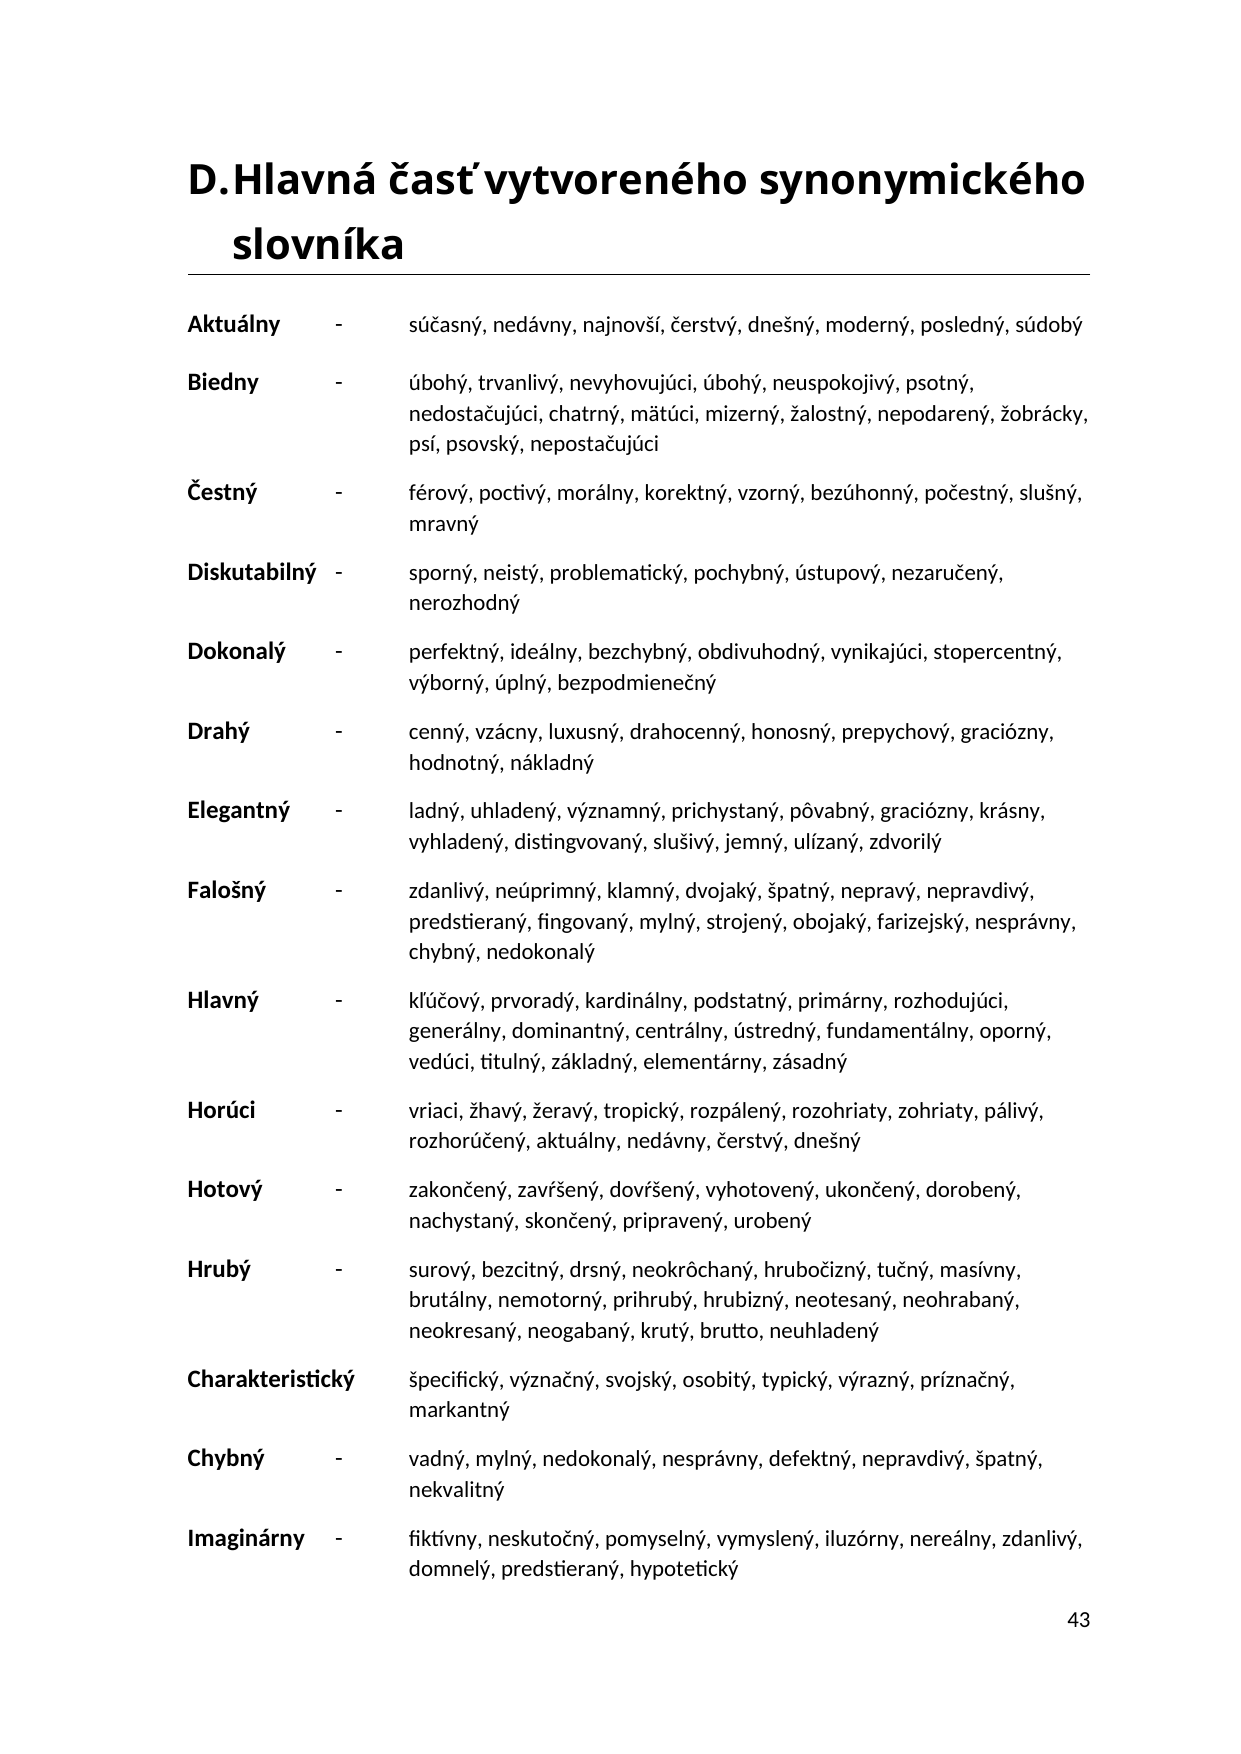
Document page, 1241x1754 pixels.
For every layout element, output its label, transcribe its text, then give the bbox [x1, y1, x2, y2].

text Chybný - vadný, mylný, nedokonalý, nesprávny, defektný, nepravdivý, špatný, nekvalitný [187, 1442, 1090, 1503]
text Hotový - zakončený, zavŕšený, dovŕšený, vyhotovený, ukončený, dorobený, nachystaný, skončený, pripravený, urobený [187, 1173, 1090, 1234]
text Aktuálny - súčasný, nedávny, najnovší, čerstvý, dnešný, moderný, posledný, súdobý [187, 308, 1090, 339]
list Hlavná časť vytvoreného synonymického slovníka [187, 150, 1090, 275]
text Horúci - vriaci, žhavý, žeravý, tropický, rozpálený, rozohriaty, zohriaty, pálivý, rozhorúčený, aktuálny, nedávny, čerstvý, dnešný [187, 1094, 1090, 1154]
text Dokonalý - perfektný, ideálny, bezchybný, obdivuhodný, vynikajúci, stopercentný, výborný, úplný, bezpodmienečný [187, 635, 1090, 696]
text Falošný - zdanlivý, neúprimný, klamný, dvojaký, špatný, nepravý, nepravdivý, predstieraný, fingovaný, mylný, strojený, obojaký, farizejský, nesprávny, chybný, nedokonalý [187, 874, 1090, 965]
text Imaginárny - fiktívny, neskutočný, pomyselný, vymyslený, iluzórny, nereálny, zdanlivý, domnelý, predstieraný, hypotetický [187, 1522, 1090, 1583]
text Hrubý - surový, bezcitný, drsný, neokrôchaný, hrubočizný, tučný, masívny, brutálny, nemotorný, prihrubý, hrubizný, neotesaný, neohrabaný, neokresaný, neogabaný, krutý, brutto, neuhladený [187, 1253, 1090, 1344]
text Elegantný - ladný, uhladený, významný, prichystaný, pôvabný, graciózny, krásny, vyhladený, distingvovaný, slušivý, jemný, ulízaný, zdvorilý [187, 794, 1090, 855]
text Drahý - cenný, vzácny, luxusný, drahocenný, honosný, prepychový, graciózny, hodnotný, nákladný [187, 715, 1090, 776]
text Diskutabilný - sporný, neistý, problematický, pochybný, ústupový, nezaručený, nerozhodný [187, 556, 1090, 617]
text Charakteristický špecifický, význačný, svojský, osobitý, typický, výrazný, príznačný, markantný [187, 1363, 1090, 1423]
text Hlavný - kľúčový, prvoradý, kardinálny, podstatný, primárny, rozhodujúci, generálny, dominantný, centrálny, ústredný, fundamentálny, oporný, vedúci, titulný, základný, elementárny, zásadný [187, 984, 1090, 1075]
text Čestný - férový, poctivý, morálny, korektný, vzorný, bezúhonný, počestný, slušný, mravný [187, 476, 1090, 537]
text Biedny - úbohý, trvanlivý, nevyhovujúci, úbohý, neuspokojivý, psotný, nedostačujúci, chatrný, mätúci, mizerný, žalostný, nepodarený, žobrácky, psí, psovský, nepostačujúci [187, 366, 1090, 457]
